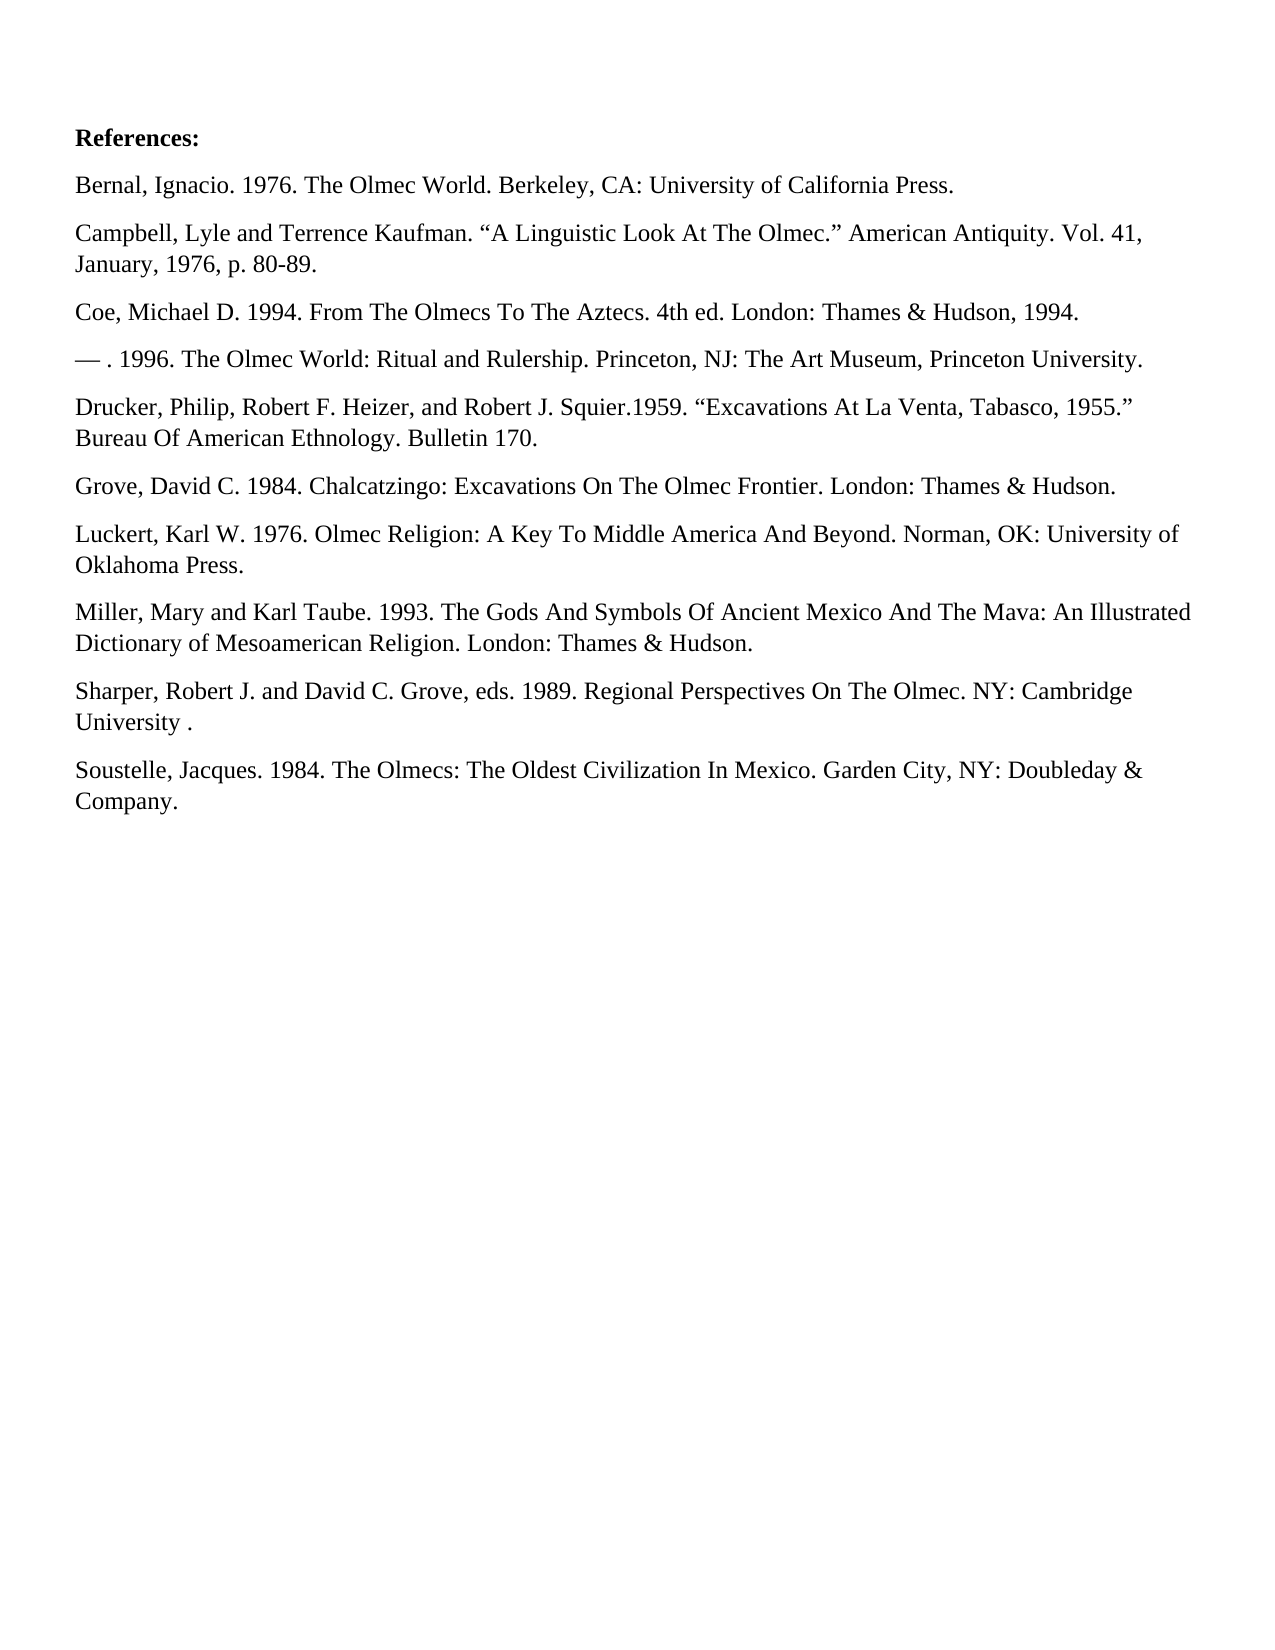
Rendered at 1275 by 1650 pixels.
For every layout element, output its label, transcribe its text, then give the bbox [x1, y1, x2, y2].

text Bernal, Ignacio. 1976. The Olmec World. Berkeley, CA: University of California Press. [75, 170, 1200, 199]
text Sharper, Robert J. and David C. Grove, eds. 1989. Regional Perspectives On The Olmec. NY: Cambridge University . [75, 676, 1200, 736]
text Grove, David C. 1984. Chalcatzingo: Excavations On The Olmec Frontier. London: Thames & Hudson. [75, 471, 1200, 500]
text Luckert, Karl W. 1976. Olmec Religion: A Key To Middle America And Beyond. Norman, OK: University of Oklahoma Press. [75, 519, 1200, 578]
text Soustelle, Jacques. 1984. The Olmecs: The Oldest Civilization In Mexico. Garden City, NY: Doubleday & Company. [75, 755, 1200, 815]
text — . 1996. The Olmec World: Ritual and Rulership. Princeton, NJ: The Art Museum, Princeton University. [75, 344, 1200, 373]
text Miller, Mary and Karl Taube. 1993. The Gods And Symbols Of Ancient Mexico And The Mava: An Illustrated Dictionary of Mesoamerican Religion. London: Thames & Hudson. [75, 597, 1200, 657]
text References: [75, 123, 1200, 151]
text Campbell, Lyle and Terrence Kaufman. “A Linguistic Look At The Olmec.” American Antiquity. Vol. 41, January, 1976, p. 80-89. [75, 218, 1200, 278]
text Coe, Michael D. 1994. From The Olmecs To The Aztecs. 4th ed. London: Thames & Hudson, 1994. [75, 297, 1200, 326]
text Drucker, Philip, Robert F. Heizer, and Robert J. Squier.1959. “Excavations At La Venta, Tabasco, 1955.” Bureau Of American Ethnology. Bulletin 170. [75, 392, 1200, 452]
